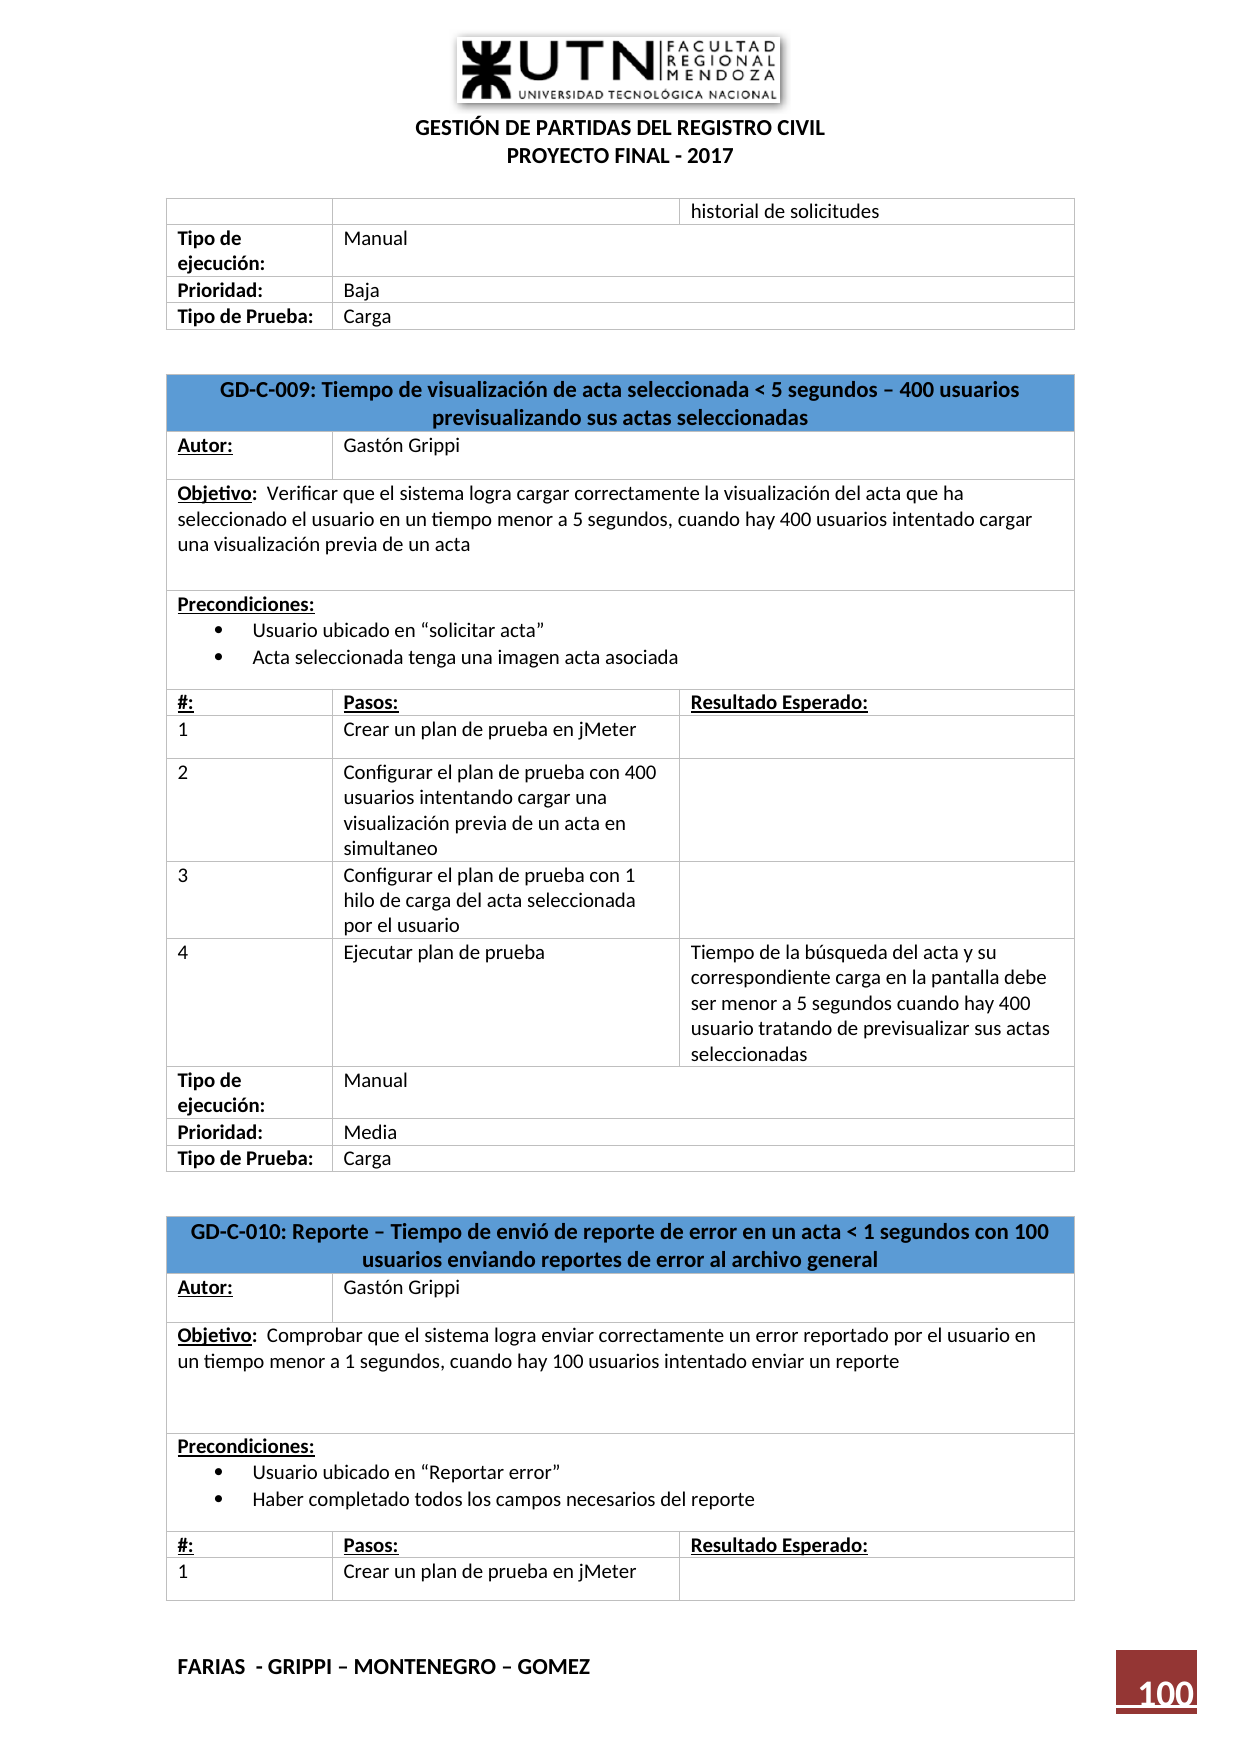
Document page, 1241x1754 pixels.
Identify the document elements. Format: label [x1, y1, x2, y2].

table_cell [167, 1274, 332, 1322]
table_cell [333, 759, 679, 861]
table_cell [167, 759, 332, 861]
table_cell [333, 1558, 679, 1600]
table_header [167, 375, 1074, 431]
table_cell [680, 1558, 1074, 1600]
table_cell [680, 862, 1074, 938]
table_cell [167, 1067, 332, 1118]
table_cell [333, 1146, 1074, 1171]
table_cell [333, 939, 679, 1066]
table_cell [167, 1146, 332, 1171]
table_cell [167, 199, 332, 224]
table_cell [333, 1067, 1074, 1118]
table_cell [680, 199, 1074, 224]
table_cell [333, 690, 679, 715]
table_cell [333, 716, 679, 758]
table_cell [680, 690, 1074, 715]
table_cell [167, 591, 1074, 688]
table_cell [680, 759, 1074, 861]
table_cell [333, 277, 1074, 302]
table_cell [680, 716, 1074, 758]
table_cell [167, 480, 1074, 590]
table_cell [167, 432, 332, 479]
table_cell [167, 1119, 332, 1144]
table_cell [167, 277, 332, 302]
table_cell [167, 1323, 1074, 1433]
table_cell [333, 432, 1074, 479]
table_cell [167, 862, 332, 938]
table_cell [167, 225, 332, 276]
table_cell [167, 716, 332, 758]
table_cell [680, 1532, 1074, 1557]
picture [449, 29, 791, 114]
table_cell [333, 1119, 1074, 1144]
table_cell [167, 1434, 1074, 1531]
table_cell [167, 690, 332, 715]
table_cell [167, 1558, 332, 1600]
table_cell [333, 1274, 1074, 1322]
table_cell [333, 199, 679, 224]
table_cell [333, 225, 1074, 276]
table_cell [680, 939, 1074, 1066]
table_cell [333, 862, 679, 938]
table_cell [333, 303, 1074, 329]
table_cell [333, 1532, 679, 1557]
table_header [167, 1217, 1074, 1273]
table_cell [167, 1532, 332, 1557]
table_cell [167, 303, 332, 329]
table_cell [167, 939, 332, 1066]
